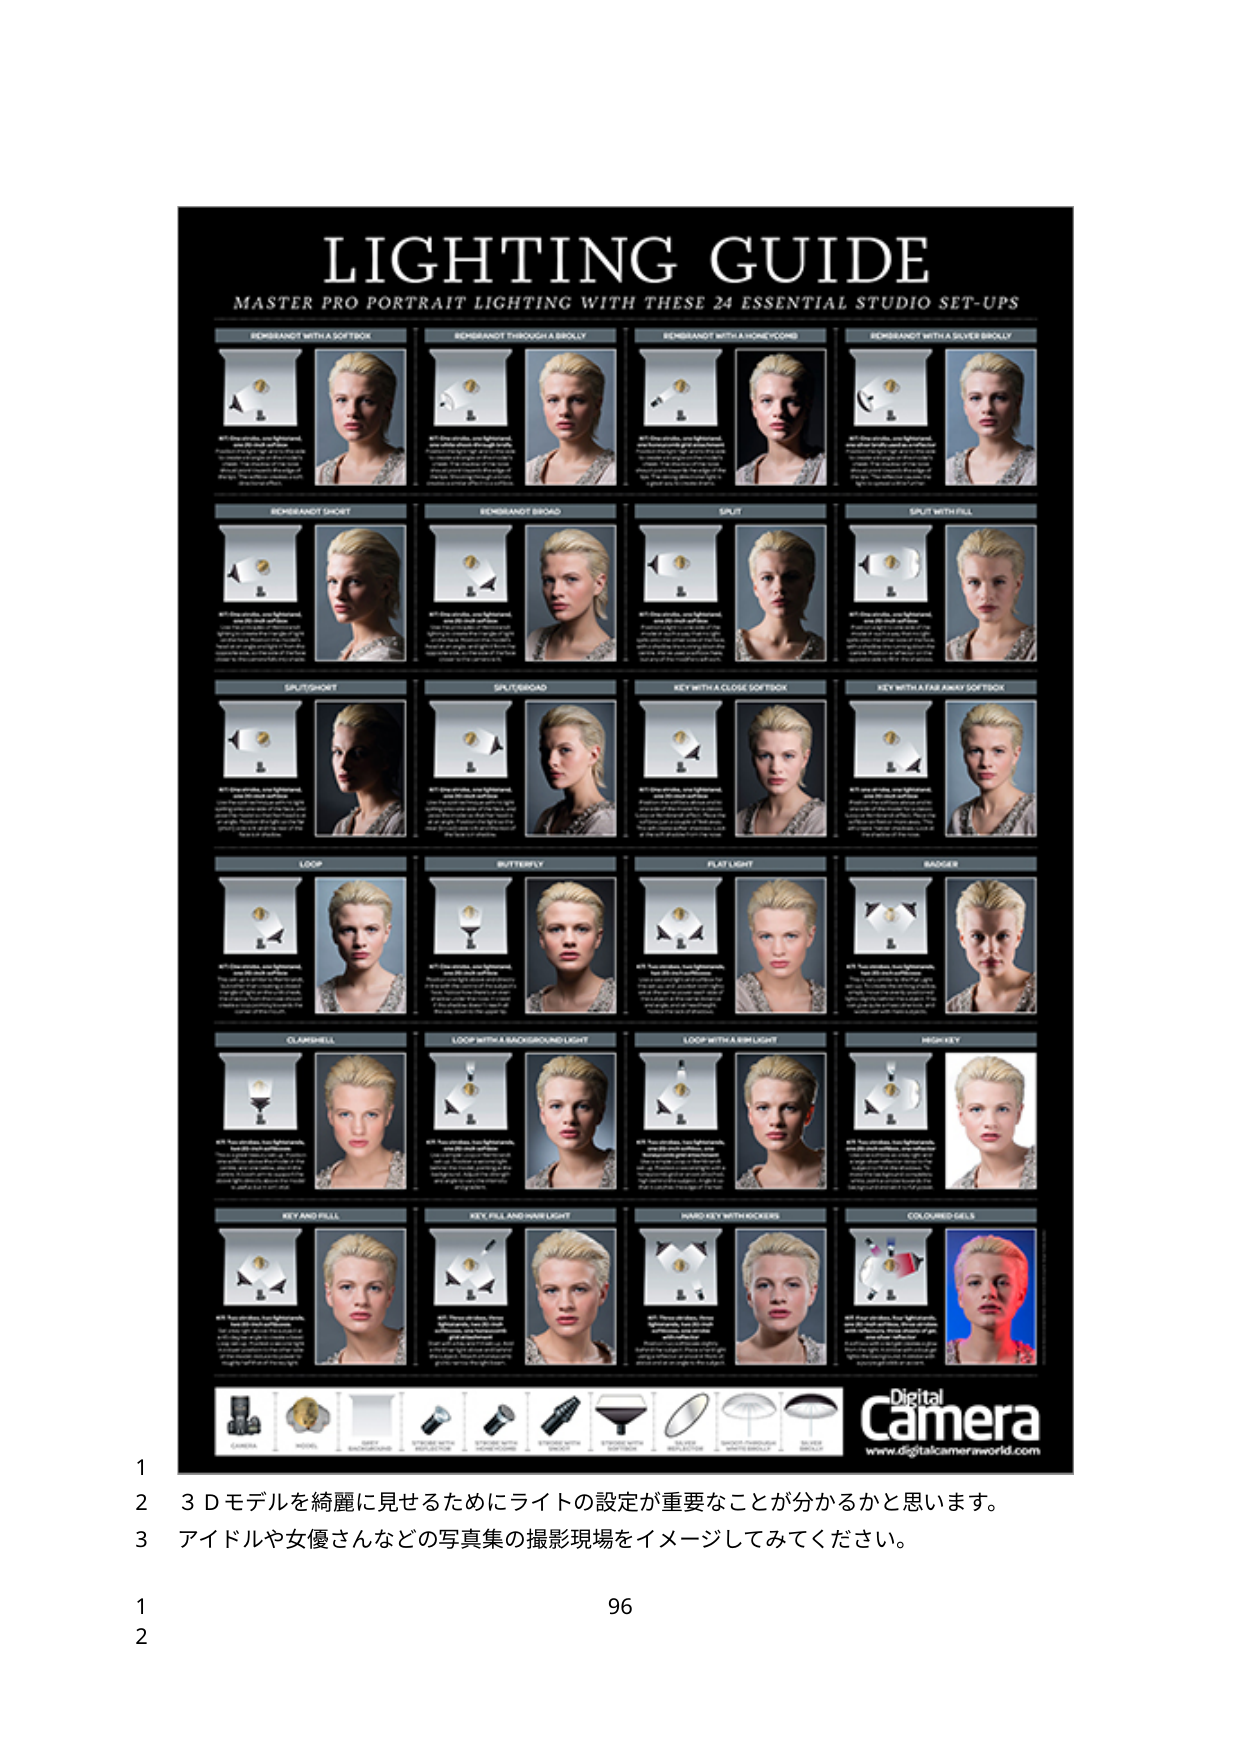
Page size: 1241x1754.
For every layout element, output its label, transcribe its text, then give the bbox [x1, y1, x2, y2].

picture [177, 206, 1074, 1475]
text ３Dモデルを綺麗に見せるためにライトの設定が重要なことが分かるかと思います。 [177, 1482, 1063, 1519]
text アイドルや女優さんなどの写真集の撮影現場をイメージしてみてください。 [177, 1519, 1063, 1557]
